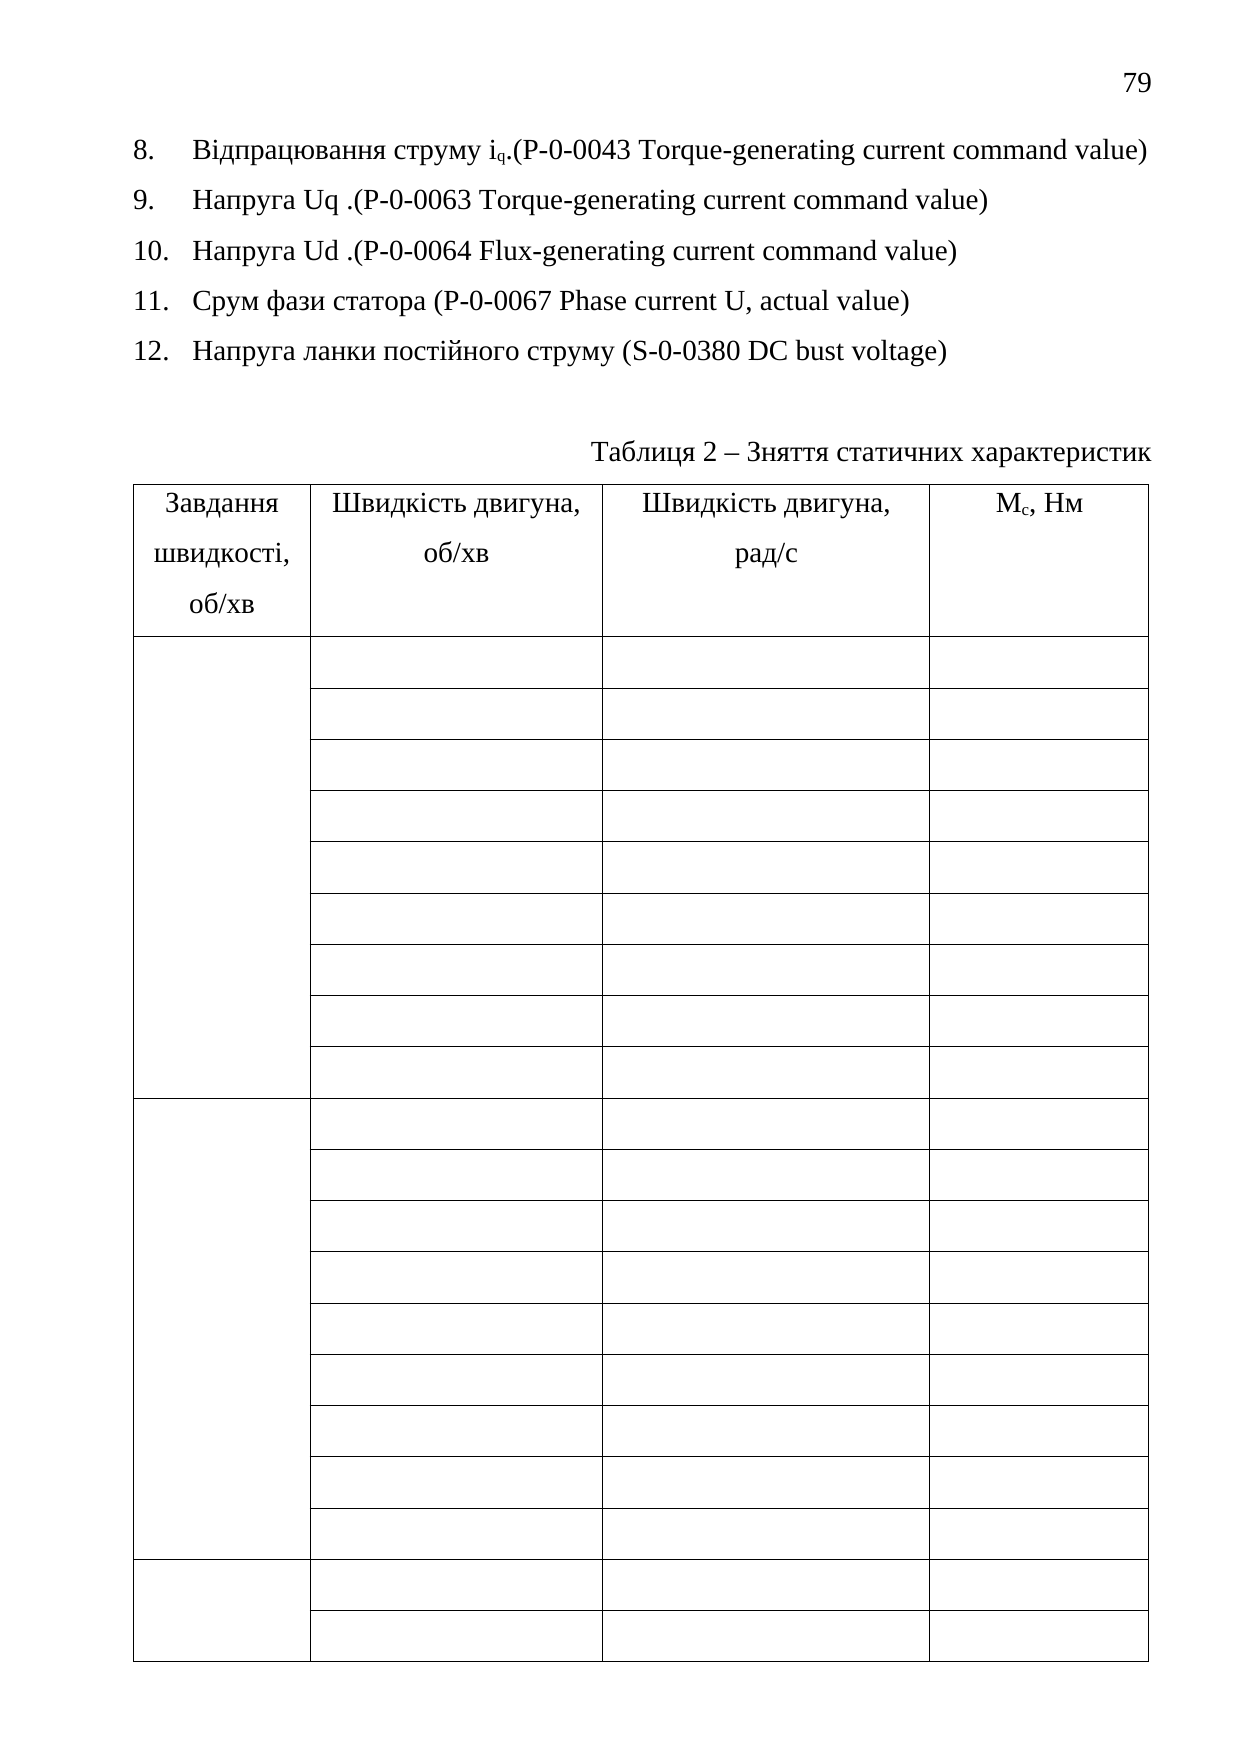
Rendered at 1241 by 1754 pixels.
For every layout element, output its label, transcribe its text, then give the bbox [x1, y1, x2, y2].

table_cell [930, 945, 1148, 995]
table_cell [311, 945, 602, 995]
list Відпрацювання струму iq.(P-0-0043 Torque-generating current command value) [133, 132, 1152, 166]
table_cell [930, 1150, 1148, 1200]
table_cell [311, 1457, 602, 1507]
table_cell [603, 689, 929, 739]
table_cell [930, 996, 1148, 1046]
table_cell [930, 1355, 1148, 1405]
table_cell [603, 945, 929, 995]
table_cell [930, 842, 1148, 892]
table_header Швидкість двигуна, рад/с [603, 485, 929, 636]
table_cell [930, 740, 1148, 790]
table_cell [603, 1150, 929, 1200]
table_cell [311, 1047, 602, 1097]
table_header Завдання швидкості, об/хв [134, 485, 310, 636]
table_cell [134, 1560, 310, 1661]
table_cell [311, 1406, 602, 1456]
table_cell [930, 1611, 1148, 1661]
table_cell [603, 1457, 929, 1507]
table_cell [930, 1406, 1148, 1456]
table_cell [311, 1611, 602, 1661]
table_cell [603, 1355, 929, 1405]
table_cell [603, 894, 929, 944]
table_cell [311, 1509, 602, 1559]
table_cell [311, 1099, 602, 1149]
table_cell [311, 842, 602, 892]
table_header Швидкість двигуна, об/хв [311, 485, 602, 636]
table_cell [930, 1201, 1148, 1251]
table_cell [930, 1047, 1148, 1097]
table_cell [311, 689, 602, 739]
table_cell [311, 740, 602, 790]
table_header Mc, Нм [930, 485, 1148, 636]
list Напруга ланки постійного струму (S-0-0380 DC bust voltage) [133, 333, 1152, 367]
table_cell [311, 1560, 602, 1610]
table_cell [311, 1304, 602, 1354]
table_cell [930, 689, 1148, 739]
table_cell [603, 1560, 929, 1610]
table_cell [603, 1201, 929, 1251]
table_cell [603, 740, 929, 790]
table_cell [603, 637, 929, 687]
table_cell [603, 1047, 929, 1097]
table_cell [930, 1252, 1148, 1302]
table_cell [930, 894, 1148, 944]
table_cell [603, 1406, 929, 1456]
table_cell [134, 1099, 310, 1559]
table_cell [930, 1560, 1148, 1610]
table_cell [603, 791, 929, 841]
table_cell [311, 637, 602, 687]
table_cell [603, 1509, 929, 1559]
table_cell [930, 1099, 1148, 1149]
table_cell [311, 894, 602, 944]
list Таблиця 2 – Зняття статичних характеристик [133, 434, 1152, 467]
table_cell [311, 996, 602, 1046]
table_cell [603, 1252, 929, 1302]
list Срум фази статора (P-0-0067 Phase current U, actual value) [133, 283, 1152, 317]
table_cell [930, 637, 1148, 687]
table_cell [311, 1355, 602, 1405]
table_cell [603, 1304, 929, 1354]
table_cell [603, 842, 929, 892]
table_cell [311, 791, 602, 841]
table_cell [311, 1201, 602, 1251]
table_cell [603, 996, 929, 1046]
table_cell [930, 1509, 1148, 1559]
table_cell [930, 1457, 1148, 1507]
table_cell [311, 1150, 602, 1200]
list Напруга Uq .(P-0-0063 Torque-generating current command value) [133, 182, 1152, 216]
table_cell [134, 637, 310, 1097]
list Напруга Ud .(P-0-0064 Flux-generating current command value) [133, 233, 1152, 266]
table_cell [603, 1099, 929, 1149]
table_cell [930, 1304, 1148, 1354]
table_cell [311, 1252, 602, 1302]
table_cell [603, 1611, 929, 1661]
table_cell [930, 791, 1148, 841]
